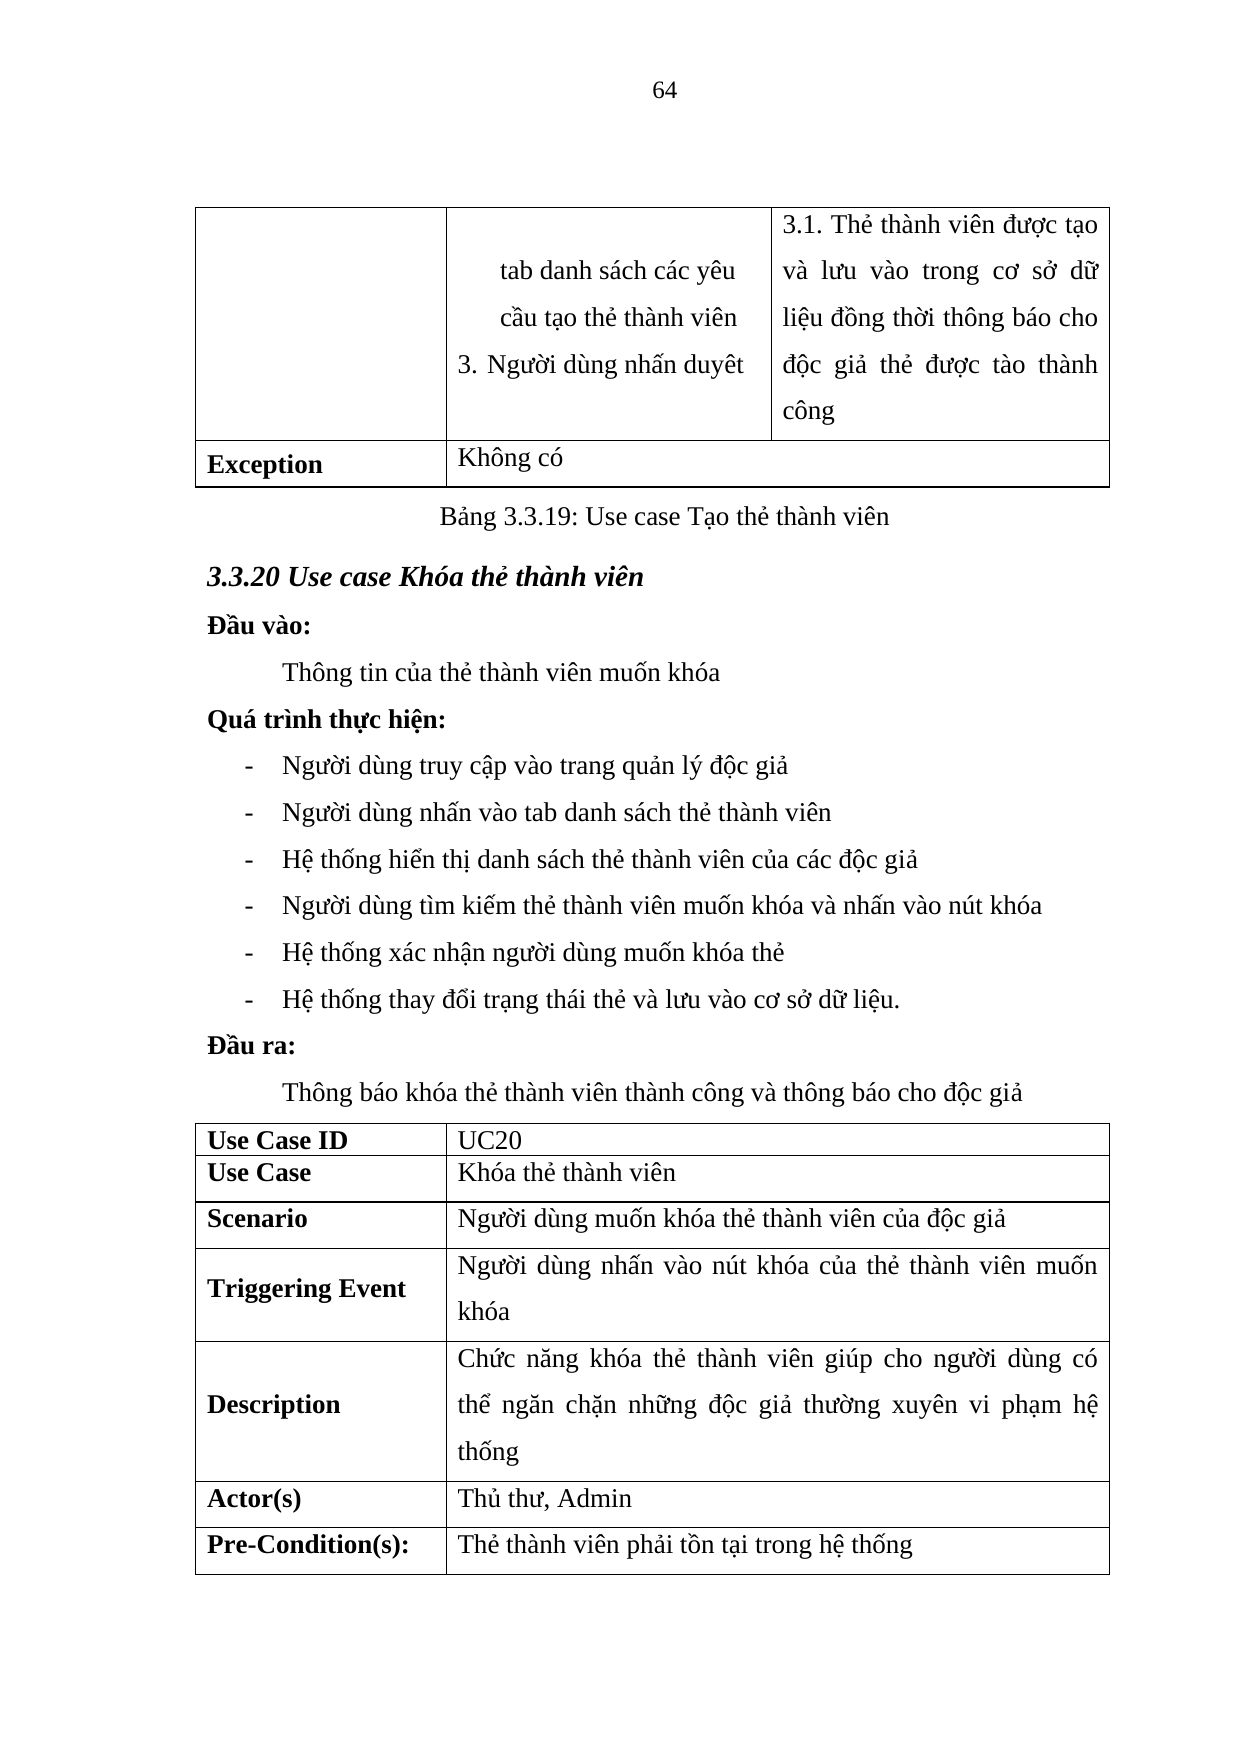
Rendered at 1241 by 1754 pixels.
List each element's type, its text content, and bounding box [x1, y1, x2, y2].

list Hệ thống hiển thị danh sách thẻ thành viên của các độc giả [244, 843, 1122, 874]
table_cell Actor(s) [196, 1482, 446, 1527]
table_cell Pre-Condition(s): [196, 1528, 446, 1574]
table_cell Use Case [196, 1156, 446, 1201]
table_cell Exception [196, 441, 446, 486]
table_header Use Case ID [196, 1124, 446, 1155]
list Hệ thống xác nhận người dùng muốn khóa thẻ [244, 936, 1122, 967]
table_cell Triggering Event [196, 1249, 446, 1341]
text Đầu vào: [207, 609, 1122, 641]
table_cell Thẻ thành viên phải tồn tại trong hệ thống [447, 1528, 1109, 1574]
table_cell Scenario [196, 1203, 446, 1248]
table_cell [772, 208, 1109, 440]
table_cell Người dùng nhấn vào nút khóa của thẻ thành viên muốn khóa [447, 1249, 1109, 1341]
list Người dùng truy cập vào trang quản lý độc giả [244, 749, 1122, 781]
table_cell Chức năng khóa thẻ thành viên giúp cho người dùng có thể ngăn chặn những độc giả thường xuyên vi phạm hệ thống [447, 1342, 1109, 1481]
list Hệ thống thay đổi trạng thái thẻ và lưu vào cơ sở dữ liệu. [244, 983, 1122, 1014]
text Đầu ra: [207, 1029, 1122, 1061]
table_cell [447, 208, 771, 440]
table_cell Không có [447, 441, 1109, 486]
text 3.3.20 Use case Khóa thẻ thành viên [207, 559, 1122, 593]
table_cell Thủ thư, Admin [447, 1482, 1109, 1527]
table_header UC20 [447, 1124, 1109, 1155]
list Người dùng tìm kiếm thẻ thành viên muốn khóa và nhấn vào nút khóa [244, 889, 1122, 921]
table_cell Người dùng muốn khóa thẻ thành viên của độc giả [447, 1203, 1109, 1248]
text Quá trình thực hiện: [207, 703, 1122, 734]
table_cell Khóa thẻ thành viên [447, 1156, 1109, 1201]
table_cell Description [196, 1342, 446, 1481]
list Người dùng nhấn vào tab danh sách thẻ thành viên [244, 796, 1122, 827]
text Thông tin của thẻ thành viên muốn khóa [207, 656, 1122, 687]
text Bảng 3.3.19: Use case Tạo thẻ thành viên [207, 500, 1122, 531]
text Thông báo khóa thẻ thành viên thành công và thông báo cho độc giả [207, 1076, 1122, 1107]
